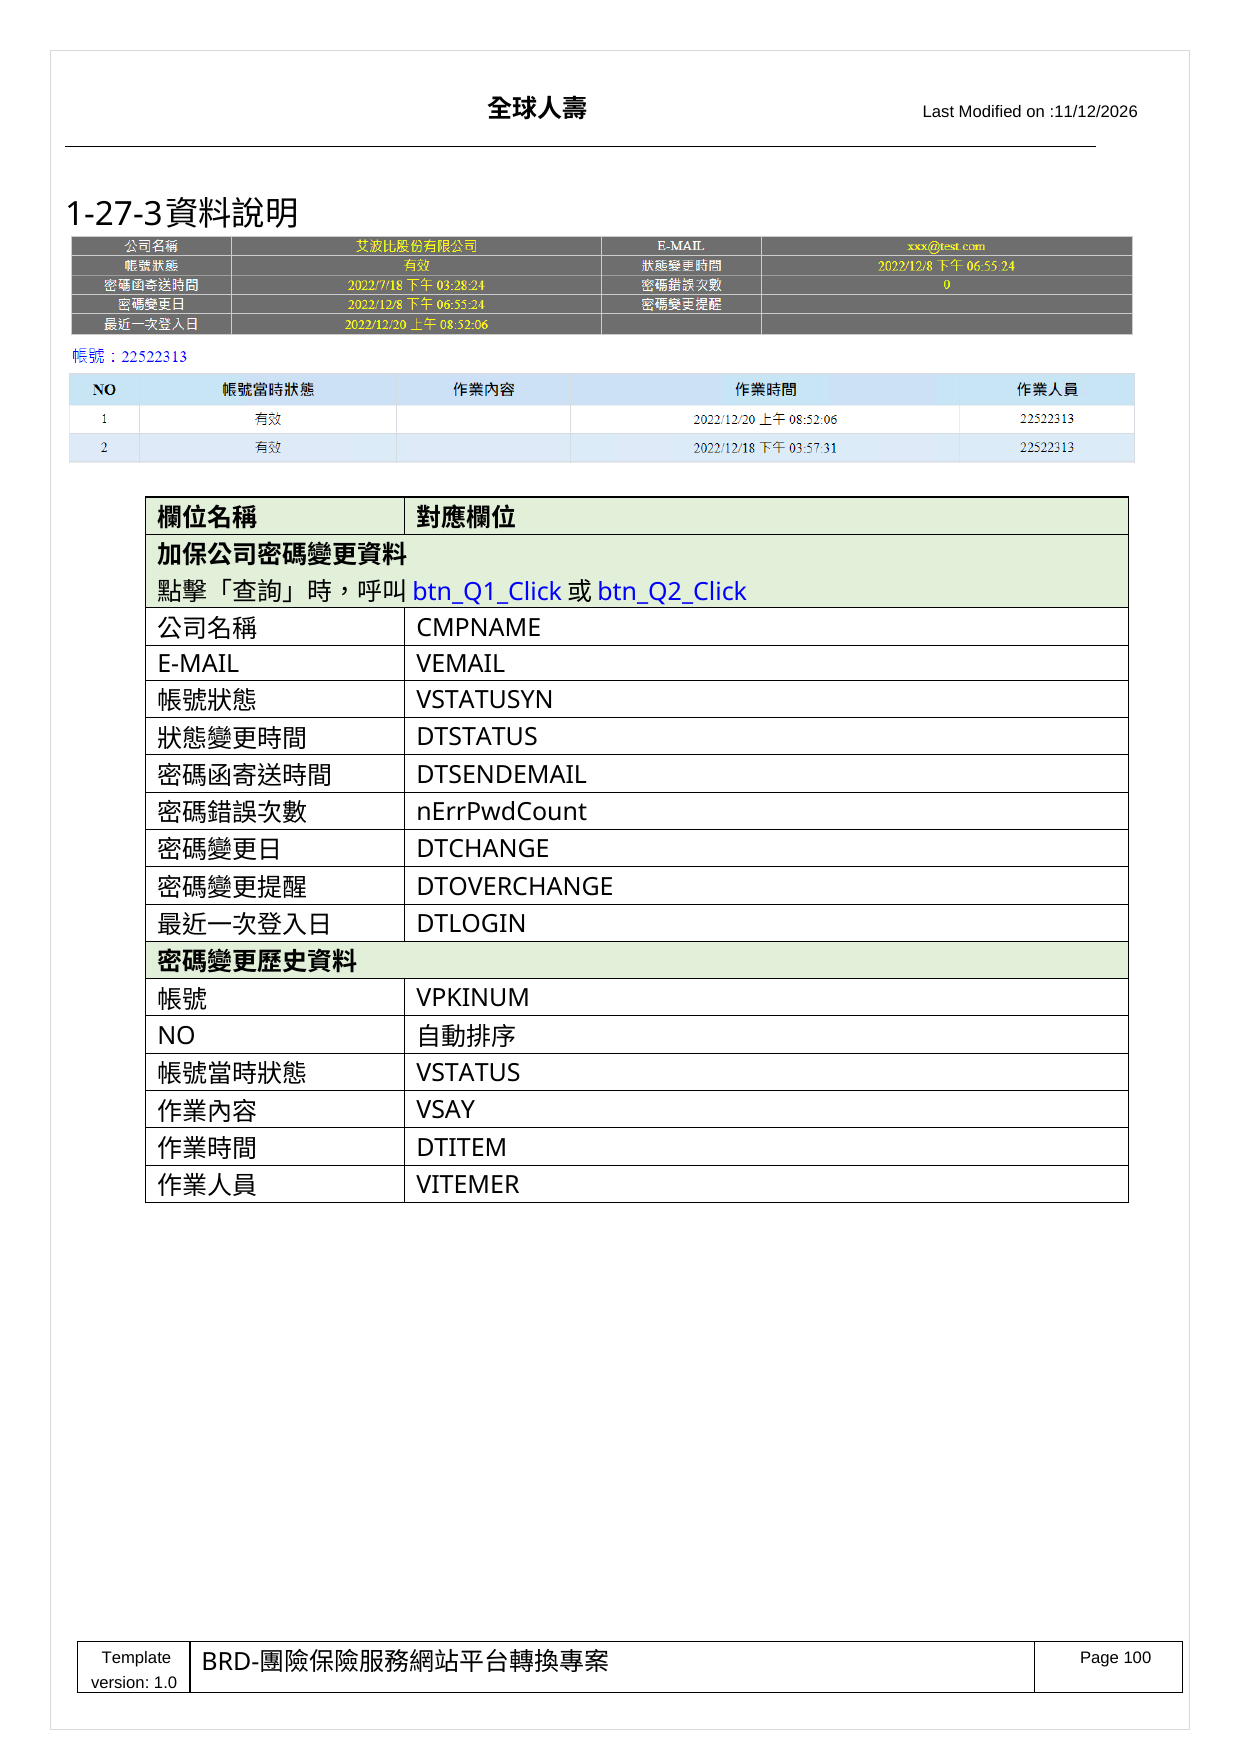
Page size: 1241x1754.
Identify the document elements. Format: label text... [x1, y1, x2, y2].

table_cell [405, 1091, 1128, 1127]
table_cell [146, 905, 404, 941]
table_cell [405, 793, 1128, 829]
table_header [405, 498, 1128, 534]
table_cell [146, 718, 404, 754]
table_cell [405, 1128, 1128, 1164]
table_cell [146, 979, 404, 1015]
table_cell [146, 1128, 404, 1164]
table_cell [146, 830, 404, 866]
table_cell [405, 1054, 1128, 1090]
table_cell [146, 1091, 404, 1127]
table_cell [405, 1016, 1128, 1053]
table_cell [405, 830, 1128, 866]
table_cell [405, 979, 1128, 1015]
subtitle 資料說明 [65, 186, 1137, 235]
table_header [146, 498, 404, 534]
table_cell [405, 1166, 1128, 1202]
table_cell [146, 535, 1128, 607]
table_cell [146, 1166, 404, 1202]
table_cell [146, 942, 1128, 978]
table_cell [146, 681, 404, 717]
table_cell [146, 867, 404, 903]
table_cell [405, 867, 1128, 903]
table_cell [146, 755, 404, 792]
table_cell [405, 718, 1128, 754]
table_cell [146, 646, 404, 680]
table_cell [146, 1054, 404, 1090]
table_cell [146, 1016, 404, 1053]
picture [65, 235, 1138, 463]
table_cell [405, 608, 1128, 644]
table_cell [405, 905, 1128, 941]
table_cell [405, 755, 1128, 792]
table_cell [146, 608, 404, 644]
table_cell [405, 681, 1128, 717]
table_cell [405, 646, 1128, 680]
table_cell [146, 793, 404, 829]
